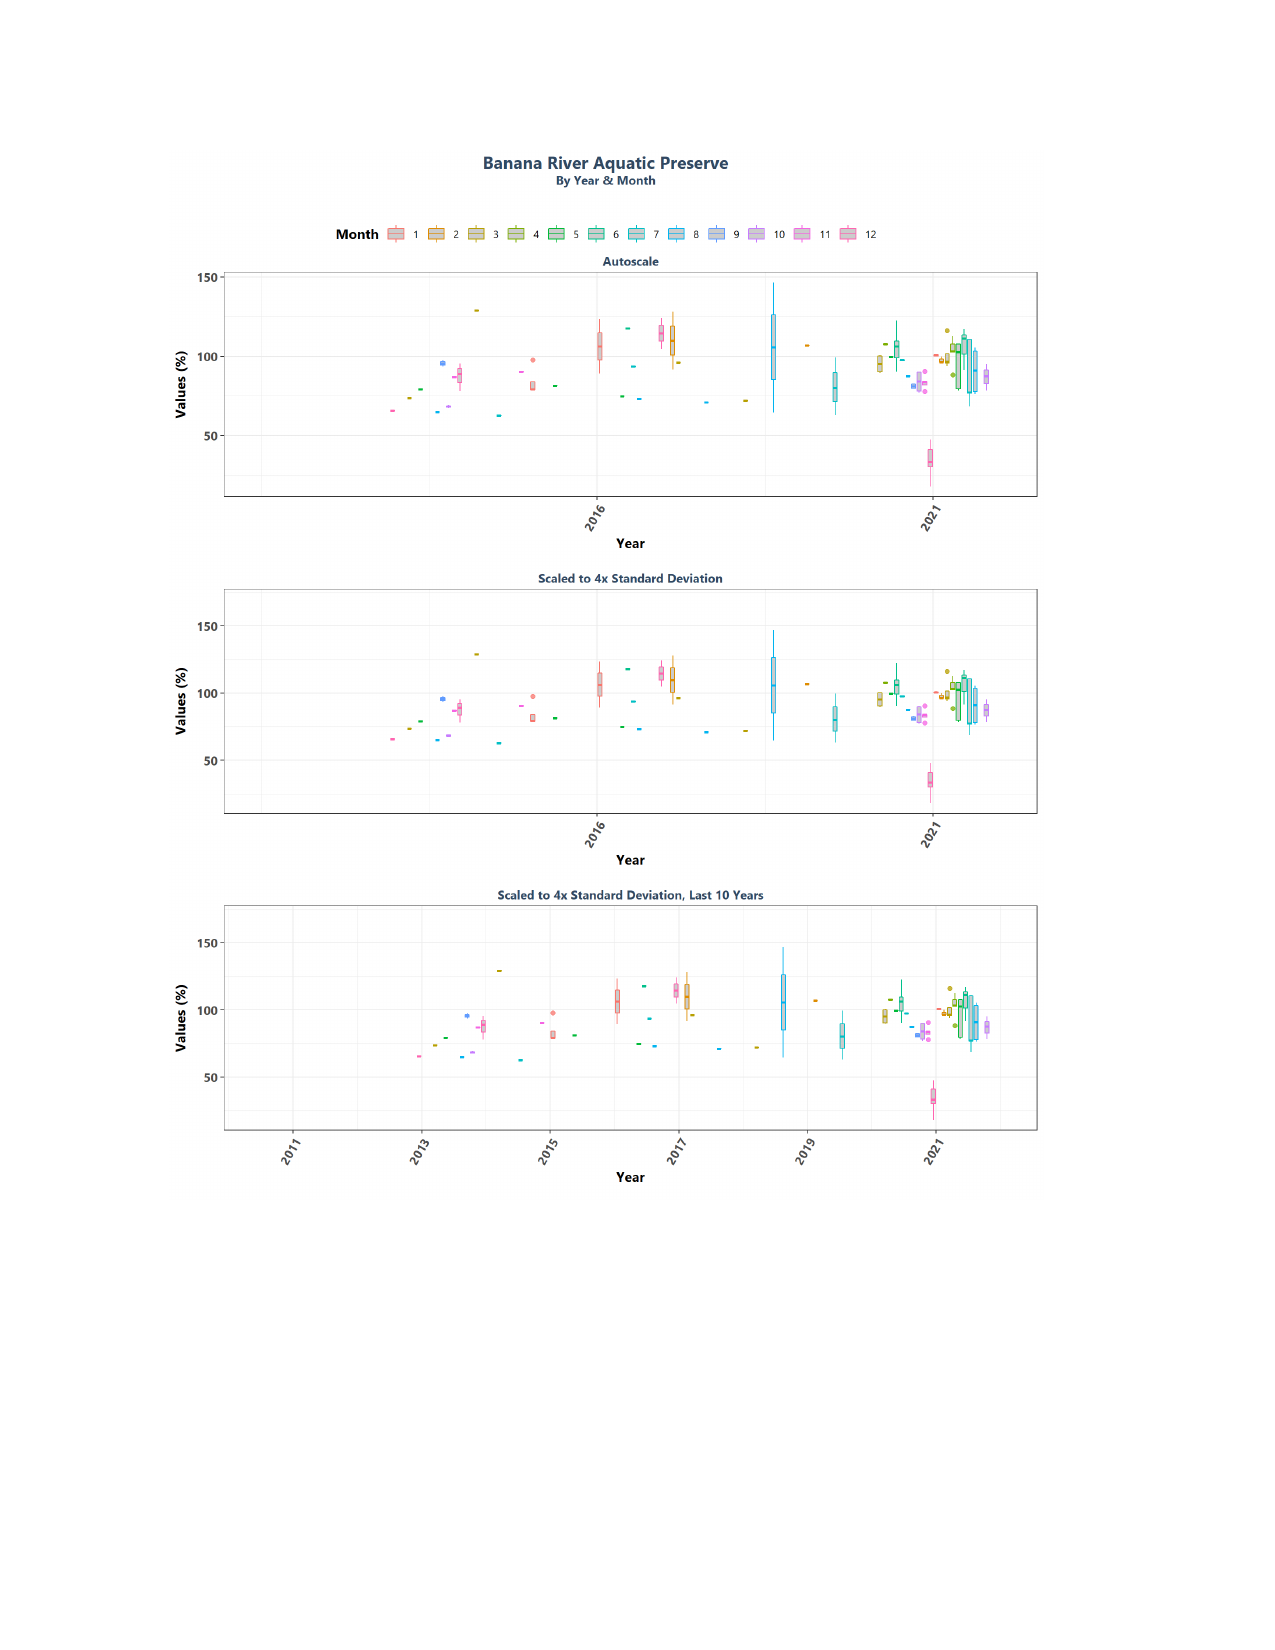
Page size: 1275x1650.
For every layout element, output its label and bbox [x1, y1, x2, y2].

picture [168, 150, 1044, 1200]
